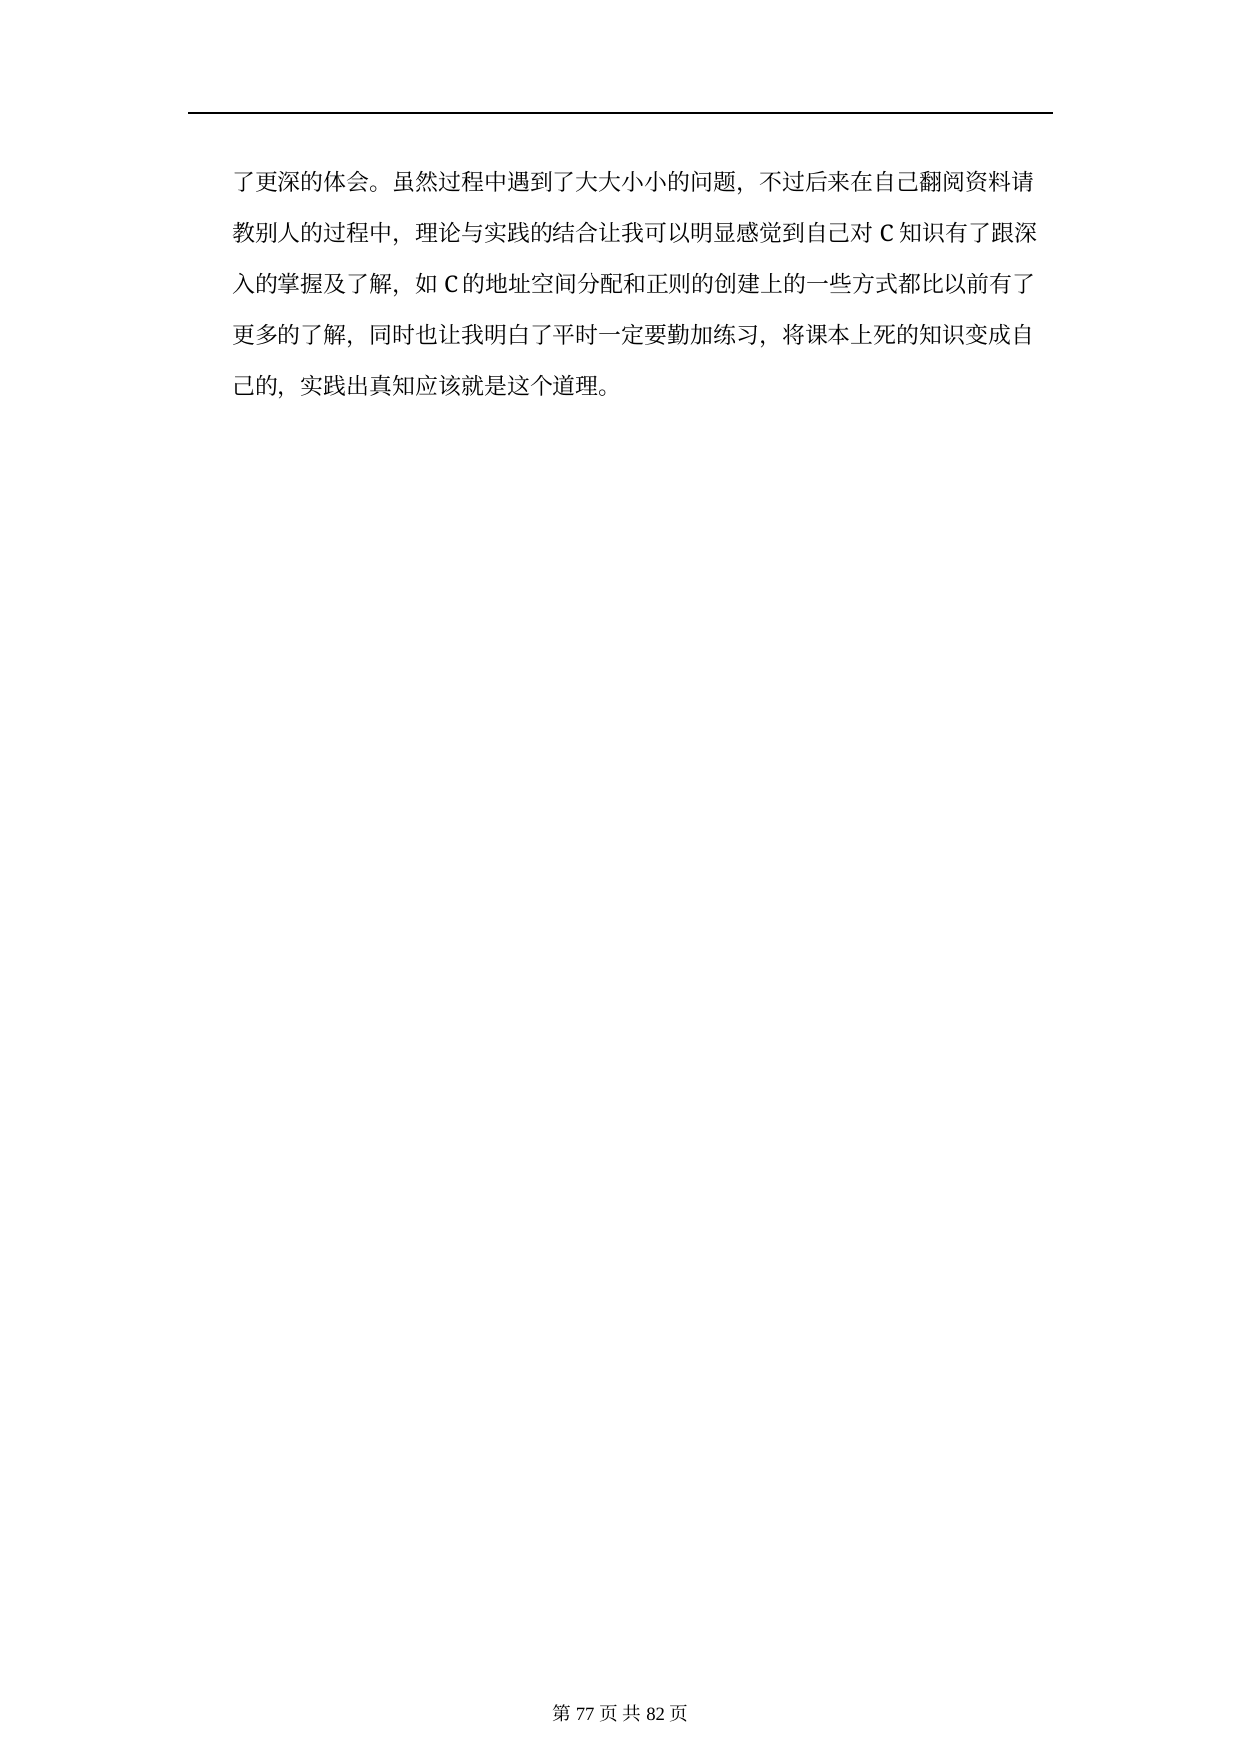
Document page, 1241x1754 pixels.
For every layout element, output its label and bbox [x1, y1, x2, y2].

text [232, 164, 1053, 402]
